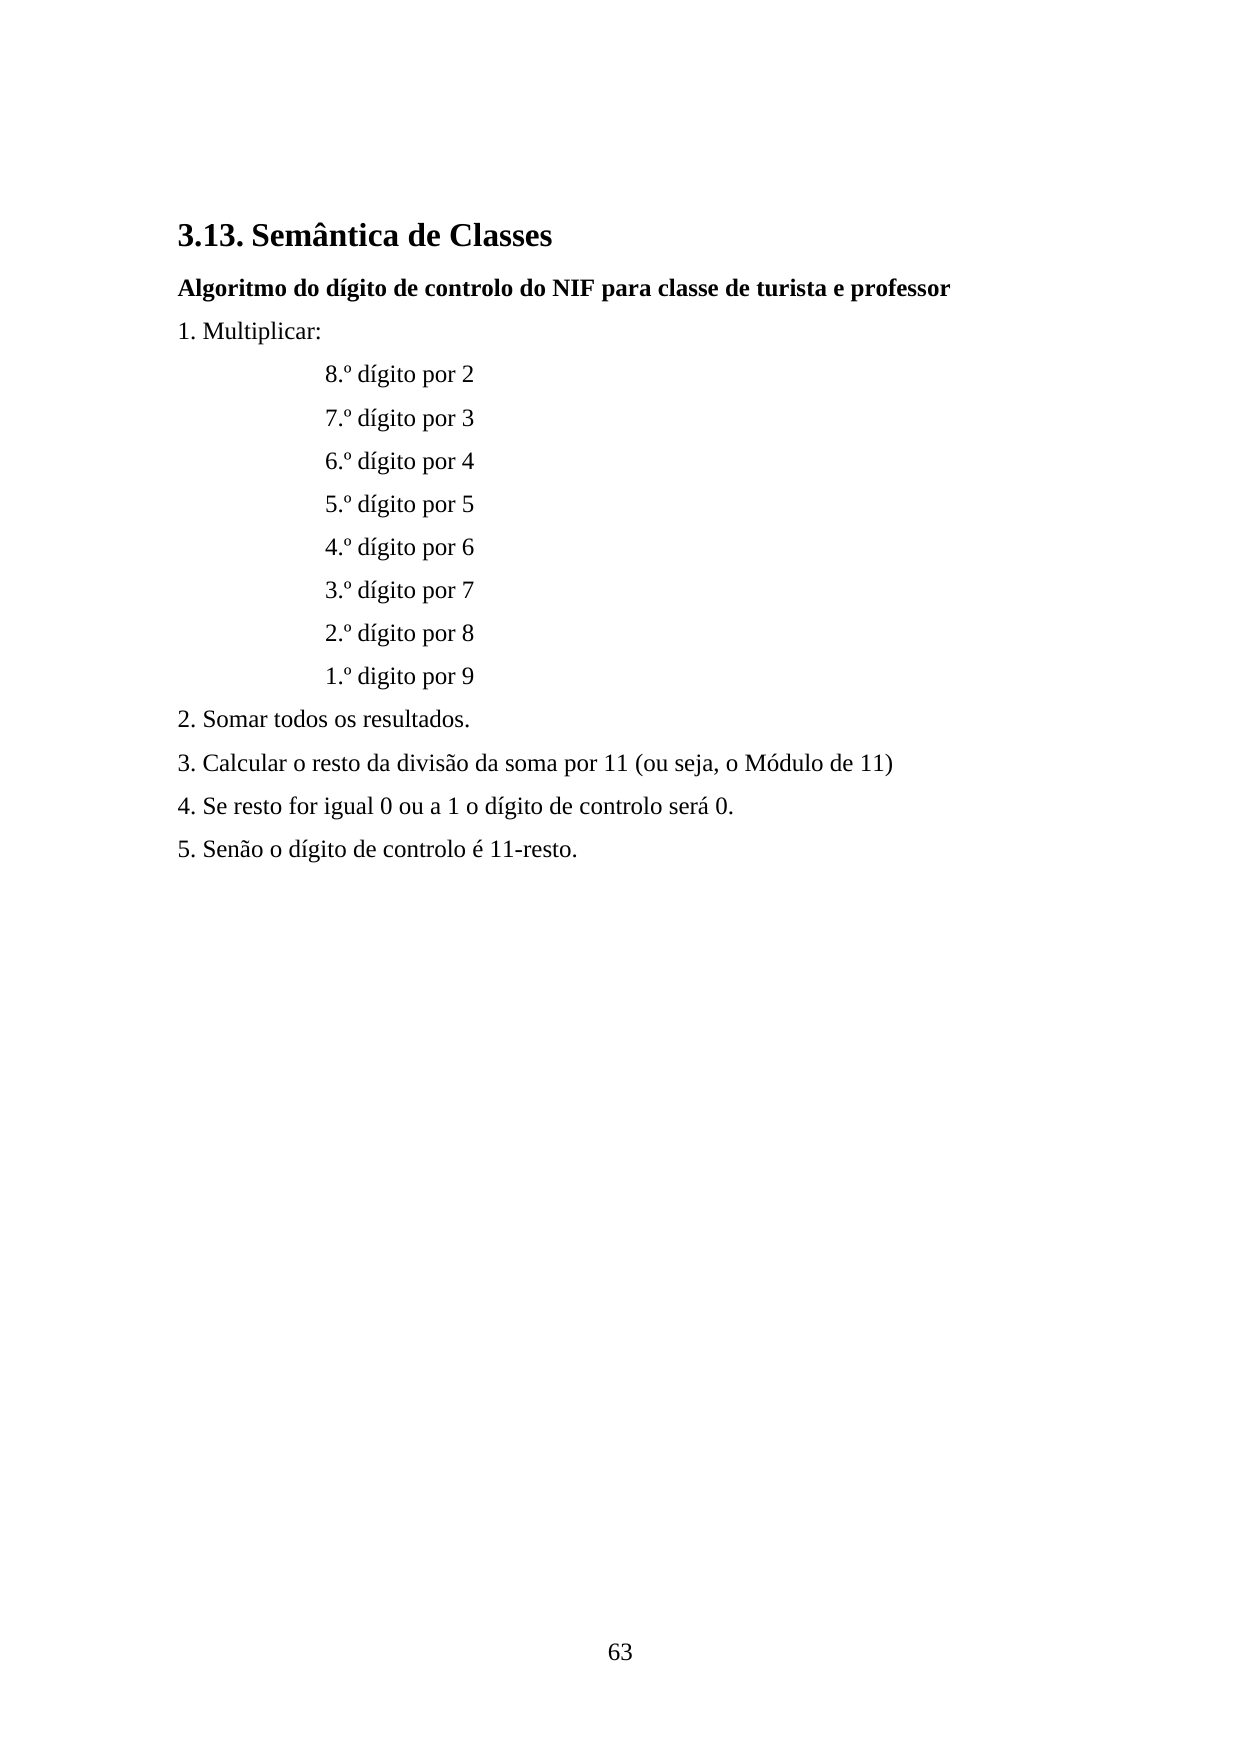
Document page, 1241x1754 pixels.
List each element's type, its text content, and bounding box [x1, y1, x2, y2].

text 3.º dígito por 7 [325, 575, 1063, 604]
text 7.º dígito por 3 [325, 403, 1063, 431]
text 2. Somar todos os resultados. [177, 704, 1063, 733]
text 4.º dígito por 6 [325, 532, 1063, 561]
text 5. Senão o dígito de controlo é 11-resto. [177, 834, 1063, 863]
text 1.º digito por 9 [325, 661, 1063, 690]
text Algoritmo do dígito de controlo do NIF para classe de turista e professor [177, 273, 1063, 302]
text 5.º dígito por 5 [325, 489, 1063, 518]
text 6.º dígito por 4 [325, 446, 1063, 474]
subtitle Semântica de Classes [177, 216, 1063, 254]
text 1. Multiplicar: [177, 316, 1063, 345]
text 3. Calcular o resto da divisão da soma por 11 (ou seja, o Módulo de 11) [177, 748, 1063, 776]
text 4. Se resto for igual 0 ou a 1 o dígito de controlo será 0. [177, 791, 1063, 819]
text 8.º dígito por 2 [325, 359, 1063, 388]
text 2.º dígito por 8 [325, 618, 1063, 647]
